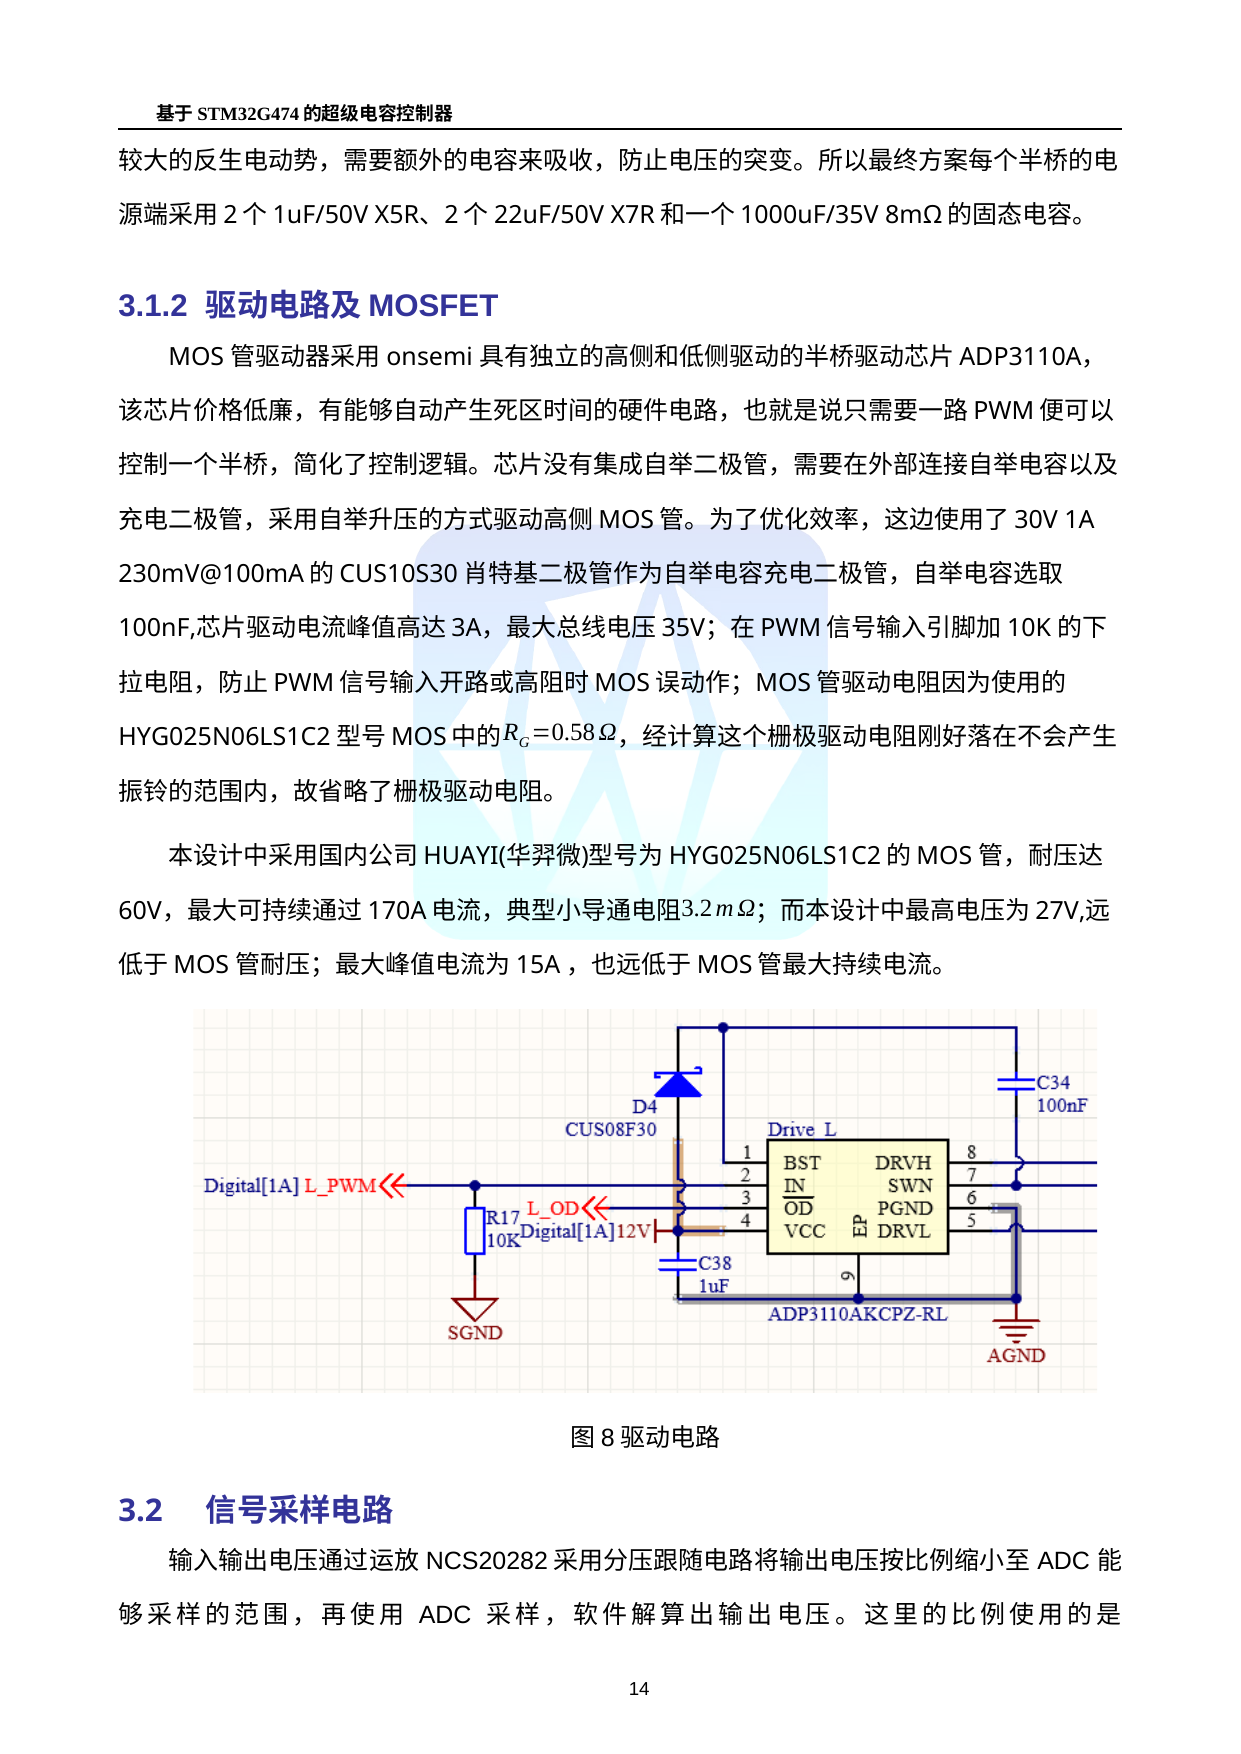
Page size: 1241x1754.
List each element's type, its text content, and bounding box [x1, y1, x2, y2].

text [118, 1541, 1122, 1631]
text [118, 140, 1122, 231]
subtitle 驱动电路及MOSFET [118, 280, 1122, 326]
text MOS 管驱动器采用 onsemi 具有独立的高侧和低侧驱动的半桥驱动芯片ADP3110A，该芯片价格低廉，有能够自动产生死区时间的硬件电路，也就是说只需要一路PWM便可以控制一个半桥，简化了控制逻辑。芯片没有集成自举二极管，需要在外部连接自举电容以及充电二极管，采用自举升压的方式驱动高侧MOS管。为了优化效率，这边使用了30V 1A 230mV@100mA的CUS10S30肖特基二极管作为自举电容充电二极管，自举电容选取100nF,芯片驱动电流峰值高达3A，最大总线电压35V；在PWM信号输入引脚加 10K 的下拉电阻，防止PWM信号输入开路或高阻时MOS误动作；MOS管驱动电阻因为使用的HYG025N06LS1C2型号MOS中的，经计算这个栅极驱动电阻刚好落在不会产生振铃的范围内，故省略了栅极驱动电阻。 [118, 336, 1122, 807]
text 图 8 驱动电路 [118, 1417, 1122, 1453]
subtitle 信号采样电路 [118, 1485, 1122, 1530]
picture [193, 1009, 1098, 1393]
text 本设计中采用国内公司HUAYI(华羿微)型号为HYG025N06LS1C2的MOS 管，耐压达 60V，最大可持续通过 170A电流，典型小导通电阻；而本设计中最高电压为27V,远低于MOS 管耐压；最大峰值电流为15A ，也远低于MOS管最大持续电流。 [118, 836, 1122, 981]
